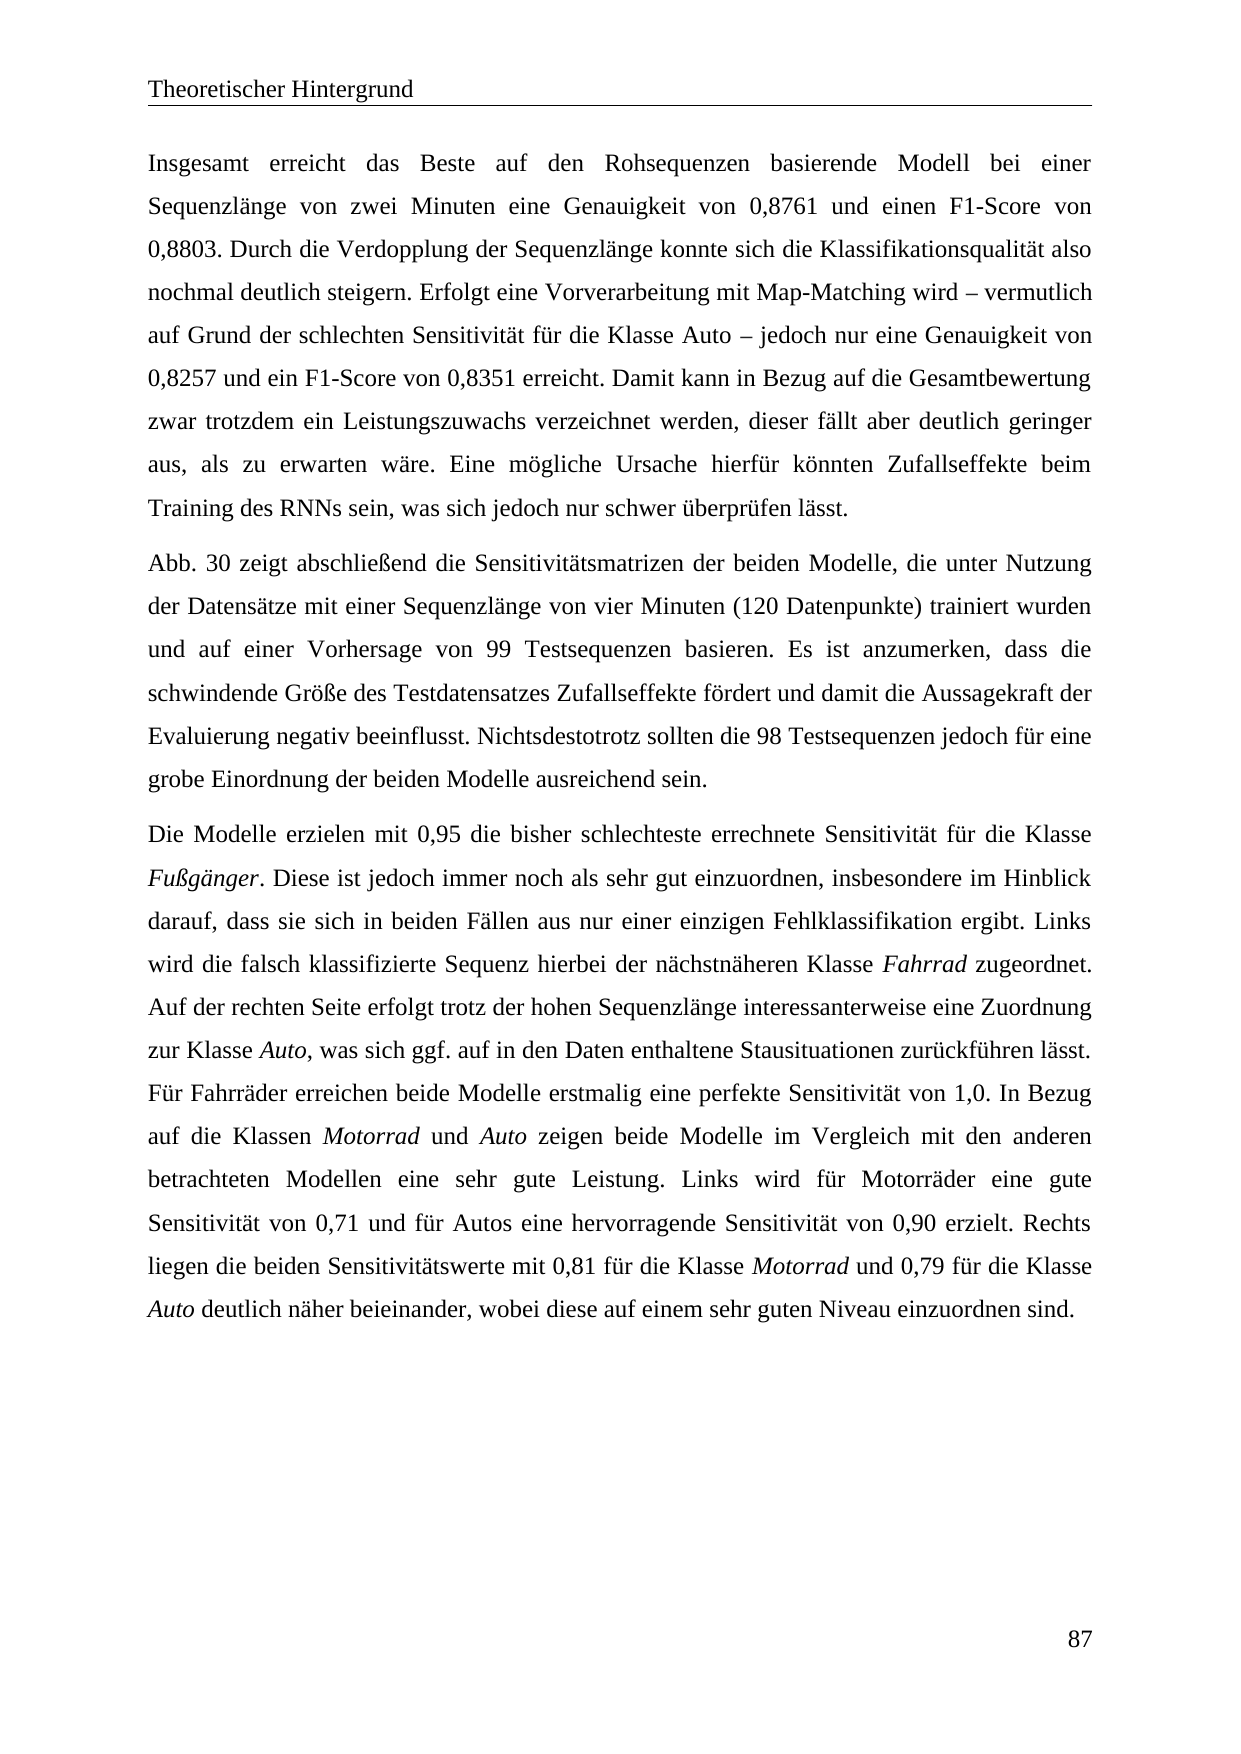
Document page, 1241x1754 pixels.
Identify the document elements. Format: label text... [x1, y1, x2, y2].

text Die Modelle erzielen mit 0,95 die bisher schlechteste errechnete Sensitivität für die Klasse Fußgänger. Diese ist jedoch immer noch als sehr gut einzuordnen, insbesondere im Hinblick darauf, dass sie sich in beiden Fällen aus nur einer einzigen Fehlklassifikation ergibt. Links wird die falsch klassifizierte Sequenz hierbei der nächstnäheren Klasse Fahrrad zugeordnet. Auf der rechten Seite erfolgt trotz der hohen Sequenzlänge interessanterweise eine Zuordnung zur Klasse Auto, was sich ggf. auf in den Daten enthaltene Stausituationen zurückführen lässt. Für Fahrräder erreichen beide Modelle erstmalig eine perfekte Sensitivität von 1,0. In Bezug auf die Klassen Motorrad und Auto zeigen beide Modelle im Vergleich mit den anderen betrachteten Modellen eine sehr gute Leistung. Links wird für Motorräder eine gute Sensitivität von 0,71 und für Autos eine hervorragende Sensitivität von 0,90 erzielt. Rechts liegen die beiden Sensitivitätswerte mit 0,81 für die Klasse Motorrad und 0,79 für die Klasse Auto deutlich näher beieinander, wobei diese auf einem sehr guten Niveau einzuordnen sind. [148, 819, 1092, 1323]
text Abb. 30 zeigt abschließend die Sensitivitätsmatrizen der beiden Modelle, die unter Nutzung der Datensätze mit einer Sequenzlänge von vier Minuten (120 Datenpunkte) trainiert wurden und auf einer Vorhersage von 99 Testsequenzen basieren. Es ist anzumerken, dass die schwindende Größe des Testdatensatzes Zufallseffekte fördert und damit die Aussagekraft der Evaluierung negativ beeinflusst. Nichtsdestotrotz sollten die 98 Testsequenzen jedoch für eine grobe Einordnung der beiden Modelle ausreichend sein. [148, 548, 1092, 793]
text Insgesamt erreicht das Beste auf den Rohsequenzen basierende Modell bei einer Sequenzlänge von zwei Minuten eine Genauigkeit von 0,8761 und einen F1-Score von 0,8803. Durch die Verdopplung der Sequenzlänge konnte sich die Klassifikationsqualität also nochmal deutlich steigern. Erfolgt eine Vorverarbeitung mit Map-Matching wird – vermutlich auf Grund der schlechten Sensitivität für die Klasse Auto – jedoch nur eine Genauigkeit von 0,8257 und ein F1-Score von 0,8351 erreicht. Damit kann in Bezug auf die Gesamtbewertung zwar trotzdem ein Leistungszuwachs verzeichnet werden, dieser fällt aber deutlich geringer aus, als zu erwarten wäre. Eine mögliche Ursache hierfür könnten Zufallseffekte beim Training des RNNs sein, was sich jedoch nur schwer überprüfen lässt. [148, 148, 1092, 521]
